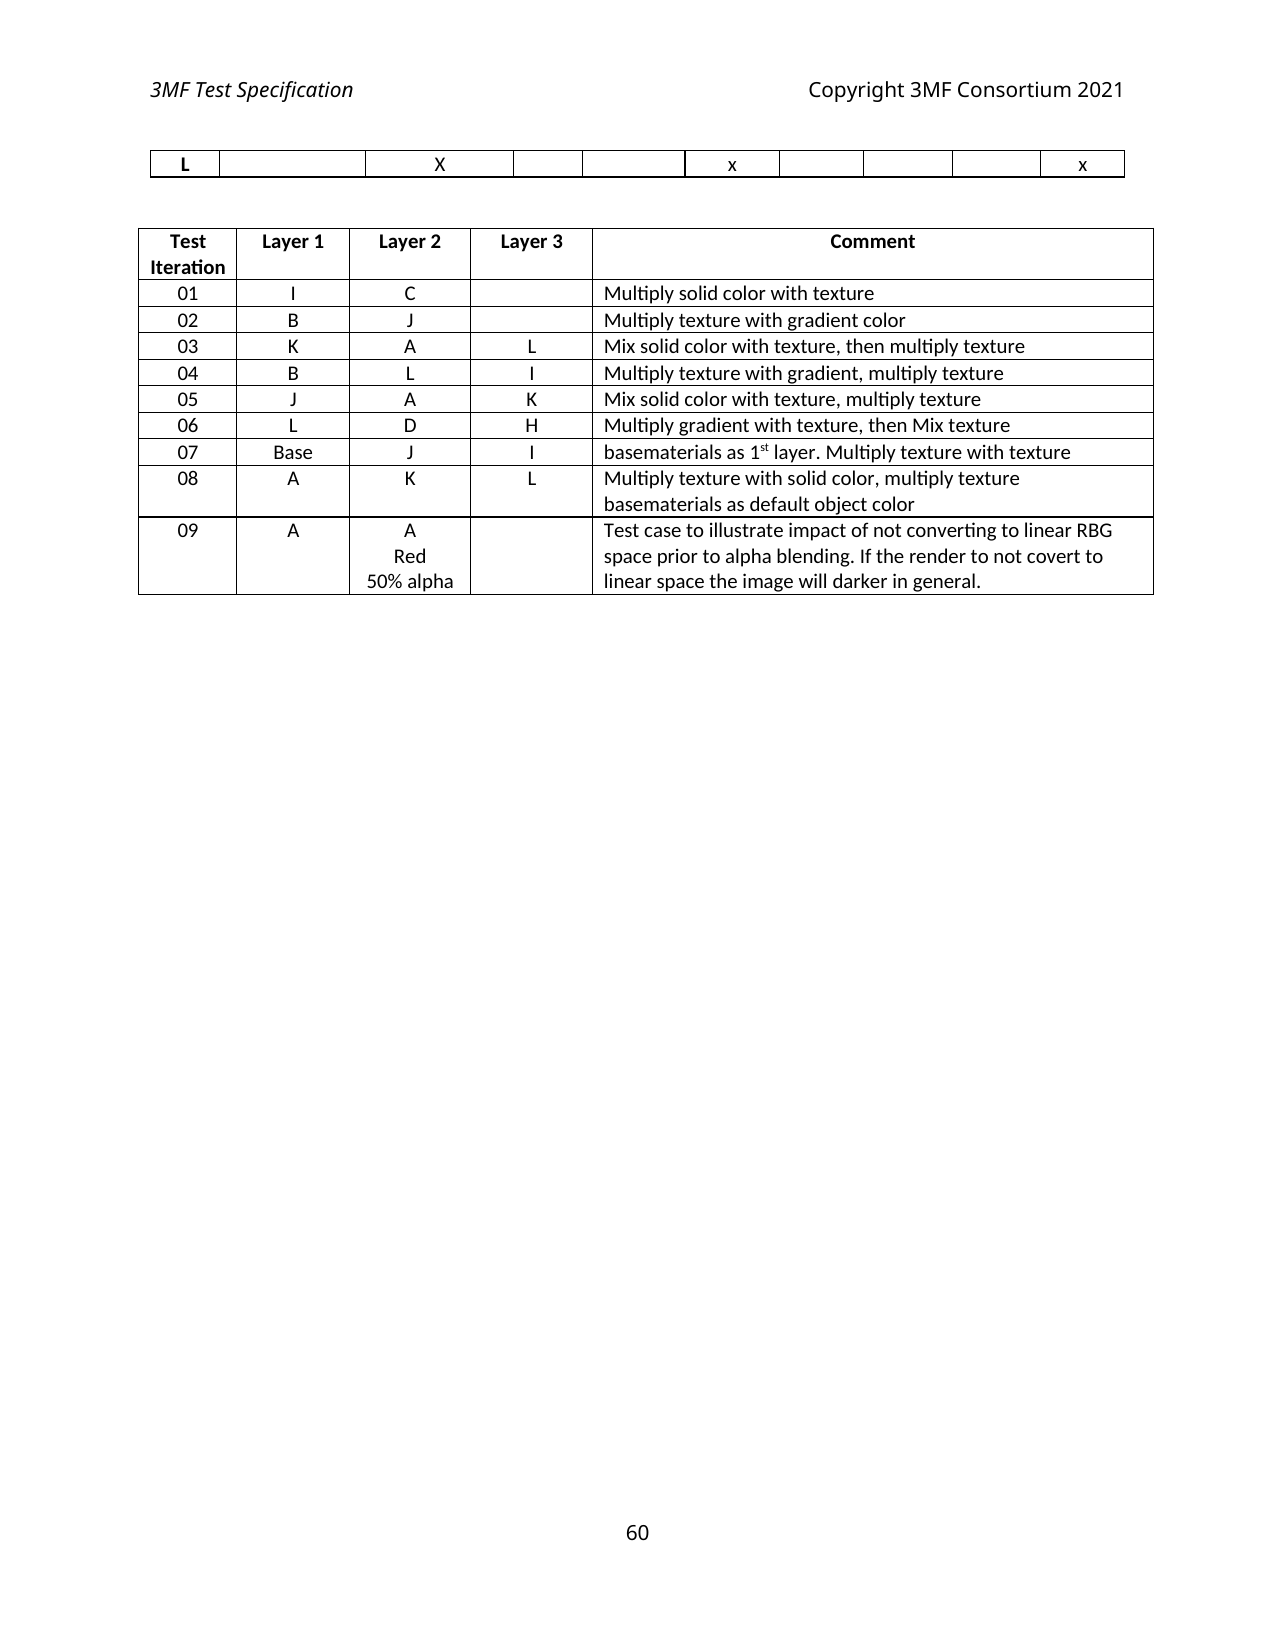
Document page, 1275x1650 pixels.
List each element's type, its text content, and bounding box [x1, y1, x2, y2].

table_cell Multiply texture with gradient color [593, 307, 1153, 332]
table_cell 02 [139, 307, 236, 332]
table_cell L [471, 466, 592, 516]
table_cell B [237, 307, 349, 332]
table_cell A Red 50% alpha [350, 518, 470, 594]
table_header Test Iteration [139, 229, 236, 279]
table_cell Test case to illustrate impact of not converting to linear RBG space prior to alpha blending. If the render to not covert to linear space the image will darker in general. [593, 518, 1153, 594]
table_cell [864, 151, 952, 176]
table_cell 04 [139, 360, 236, 385]
table_cell 01 [139, 280, 236, 306]
table_cell 03 [139, 333, 236, 359]
table_cell L [237, 413, 349, 438]
table_cell L [151, 151, 219, 176]
table_cell H [471, 413, 592, 438]
table_cell [220, 151, 365, 176]
table_cell Multiply texture with solid color, multiply texture basematerials as default object color [593, 466, 1153, 516]
table_cell 06 [139, 413, 236, 438]
table_header Layer 2 [350, 229, 470, 279]
table_cell I [237, 280, 349, 306]
table_cell 05 [139, 386, 236, 412]
table_cell 08 [139, 466, 236, 516]
table_cell D [350, 413, 470, 438]
table_cell x [686, 151, 779, 176]
table_cell [583, 151, 684, 176]
table_cell 09 [139, 518, 236, 594]
table_cell I [471, 360, 592, 385]
table_cell Mix solid color with texture, multiply texture [593, 386, 1153, 412]
table_cell Mix solid color with texture, then multiply texture [593, 333, 1153, 359]
table_cell B [237, 360, 349, 385]
table_cell [514, 151, 582, 176]
table_cell [471, 518, 592, 594]
table_cell I [471, 439, 592, 464]
table_cell A [350, 386, 470, 412]
table_cell basematerials as 1st layer. Multiply texture with texture [593, 439, 1153, 464]
table_cell x [1041, 151, 1124, 176]
table_cell C [350, 280, 470, 306]
table_cell [780, 151, 863, 176]
table_cell L [471, 333, 592, 359]
table_cell K [237, 333, 349, 359]
table_cell L [350, 360, 470, 385]
table_cell Multiply solid color with texture [593, 280, 1153, 306]
table_cell [953, 151, 1040, 176]
table_cell 07 [139, 439, 236, 464]
table_cell J [237, 386, 349, 412]
table_cell J [350, 307, 470, 332]
table_header Layer 3 [471, 229, 592, 279]
table_cell Base [237, 439, 349, 464]
table_cell A [350, 333, 470, 359]
table_cell Multiply gradient with texture, then Mix texture [593, 413, 1153, 438]
table_cell A [237, 466, 349, 516]
table_cell [471, 280, 592, 306]
table_cell A [237, 518, 349, 594]
table_cell J [350, 439, 470, 464]
table_header Comment [593, 229, 1153, 279]
table_header Layer 1 [237, 229, 349, 279]
table_cell [471, 307, 592, 332]
table_cell K [350, 466, 470, 516]
table_cell K [471, 386, 592, 412]
table_cell Multiply texture with gradient, multiply texture [593, 360, 1153, 385]
table_cell X [366, 151, 513, 176]
